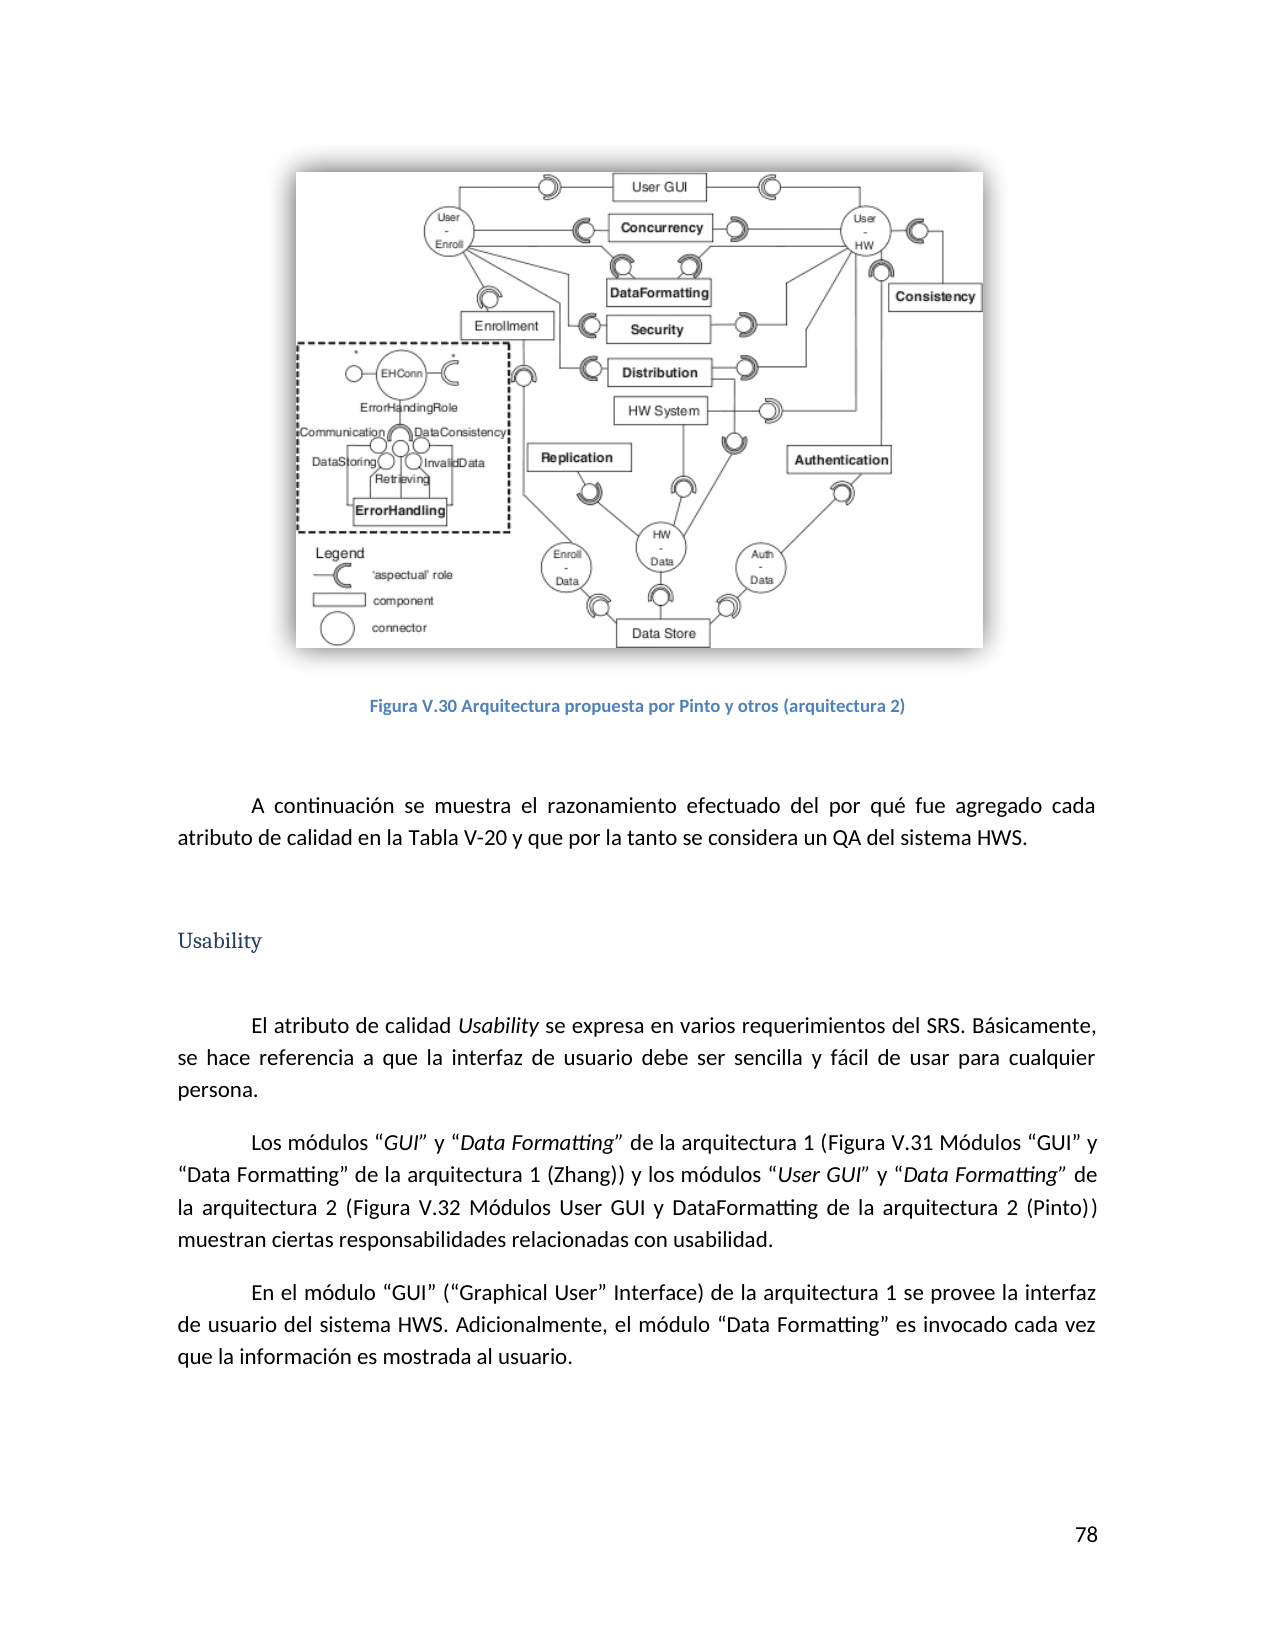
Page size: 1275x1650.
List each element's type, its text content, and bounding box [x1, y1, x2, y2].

subtitle Usability [177, 928, 1098, 954]
text El atributo de calidad Usability se expresa en varios requerimientos del SRS. Básicamente, se hace referencia a que la interfaz de usuario debe ser sencilla y fácil de usar para cualquier persona. [177, 1011, 1098, 1103]
picture [296, 172, 983, 648]
text En el módulo “GUI” (“Graphical User” Interface) de la arquitectura 1 se provee la interfaz de usuario del sistema HWS. Adicionalmente, el módulo “Data Formatting” es invocado cada vez que la información es mostrada al usuario. [177, 1278, 1098, 1370]
